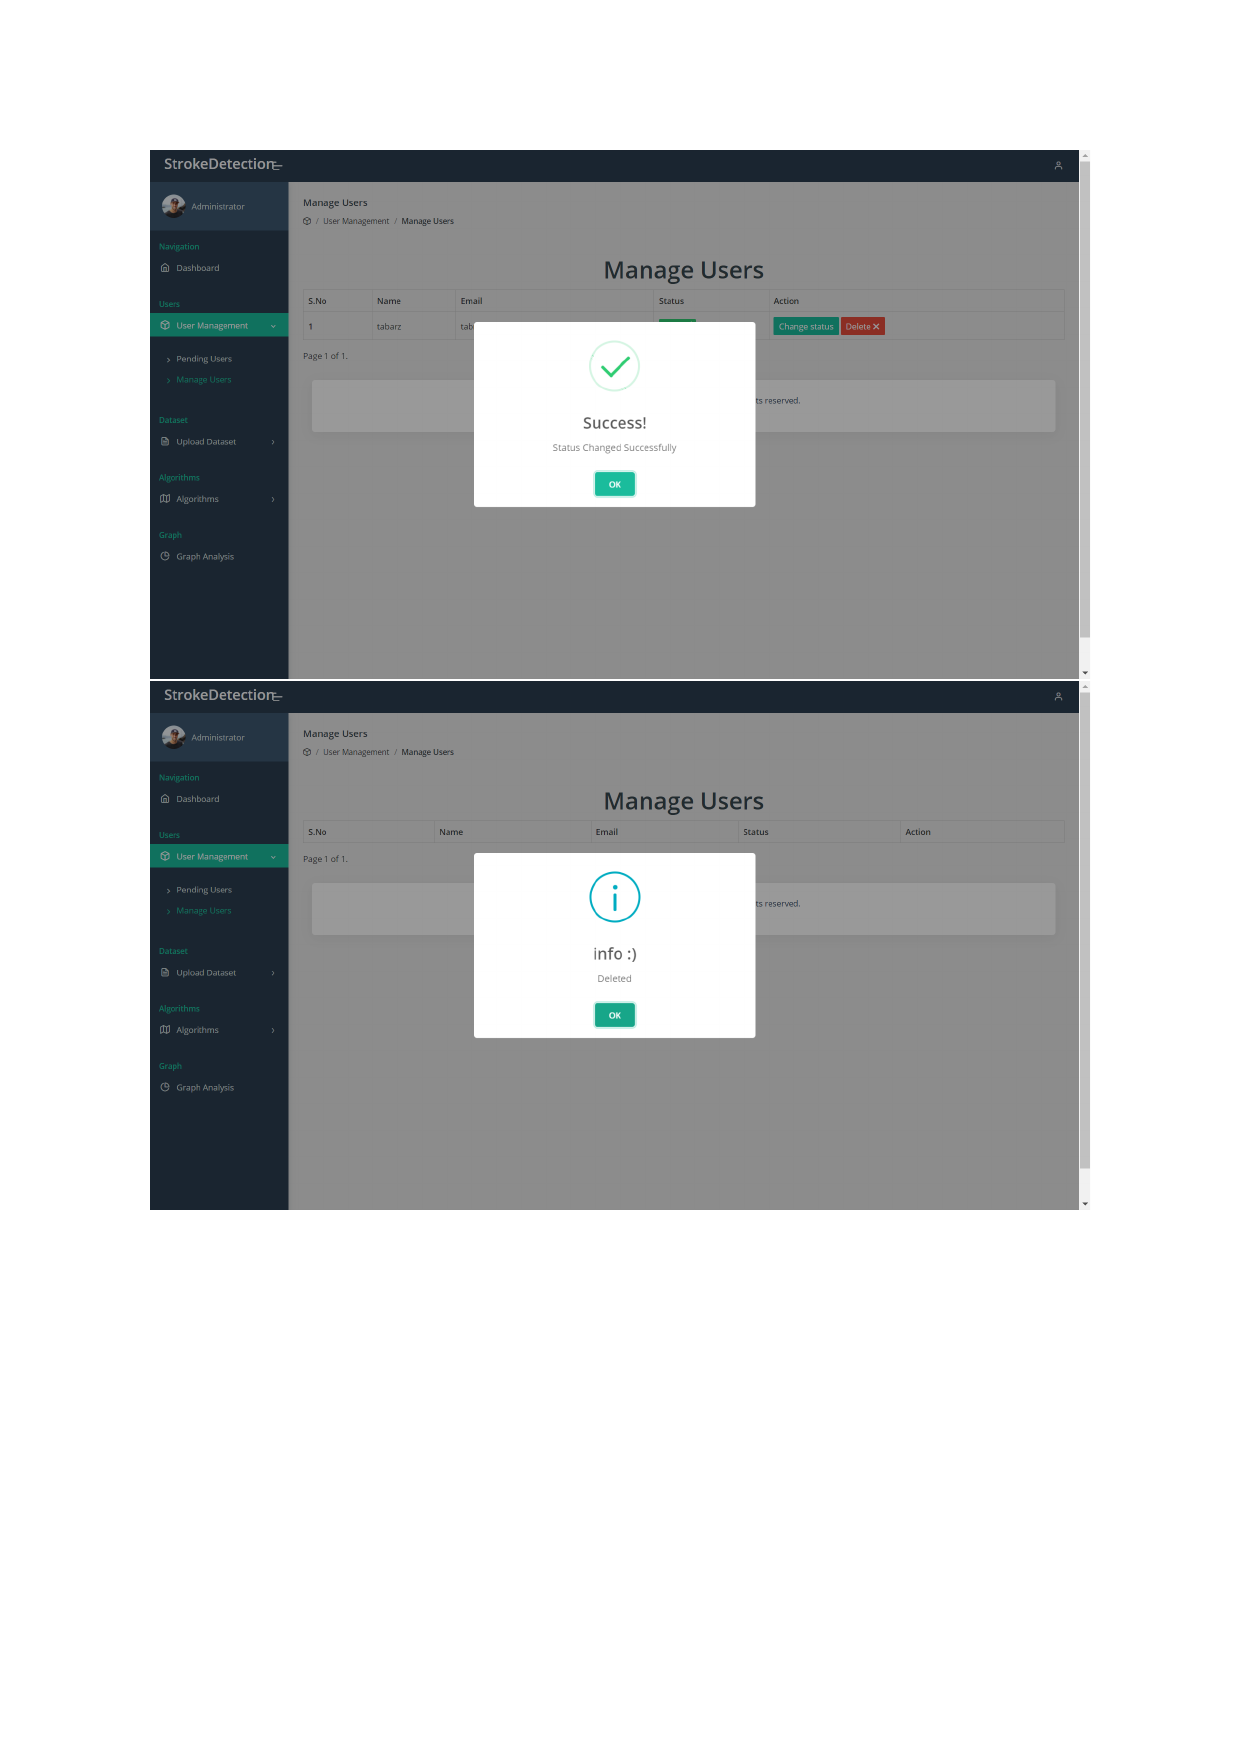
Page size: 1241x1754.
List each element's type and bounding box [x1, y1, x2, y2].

picture [150, 150, 1091, 679]
picture [150, 681, 1091, 1210]
